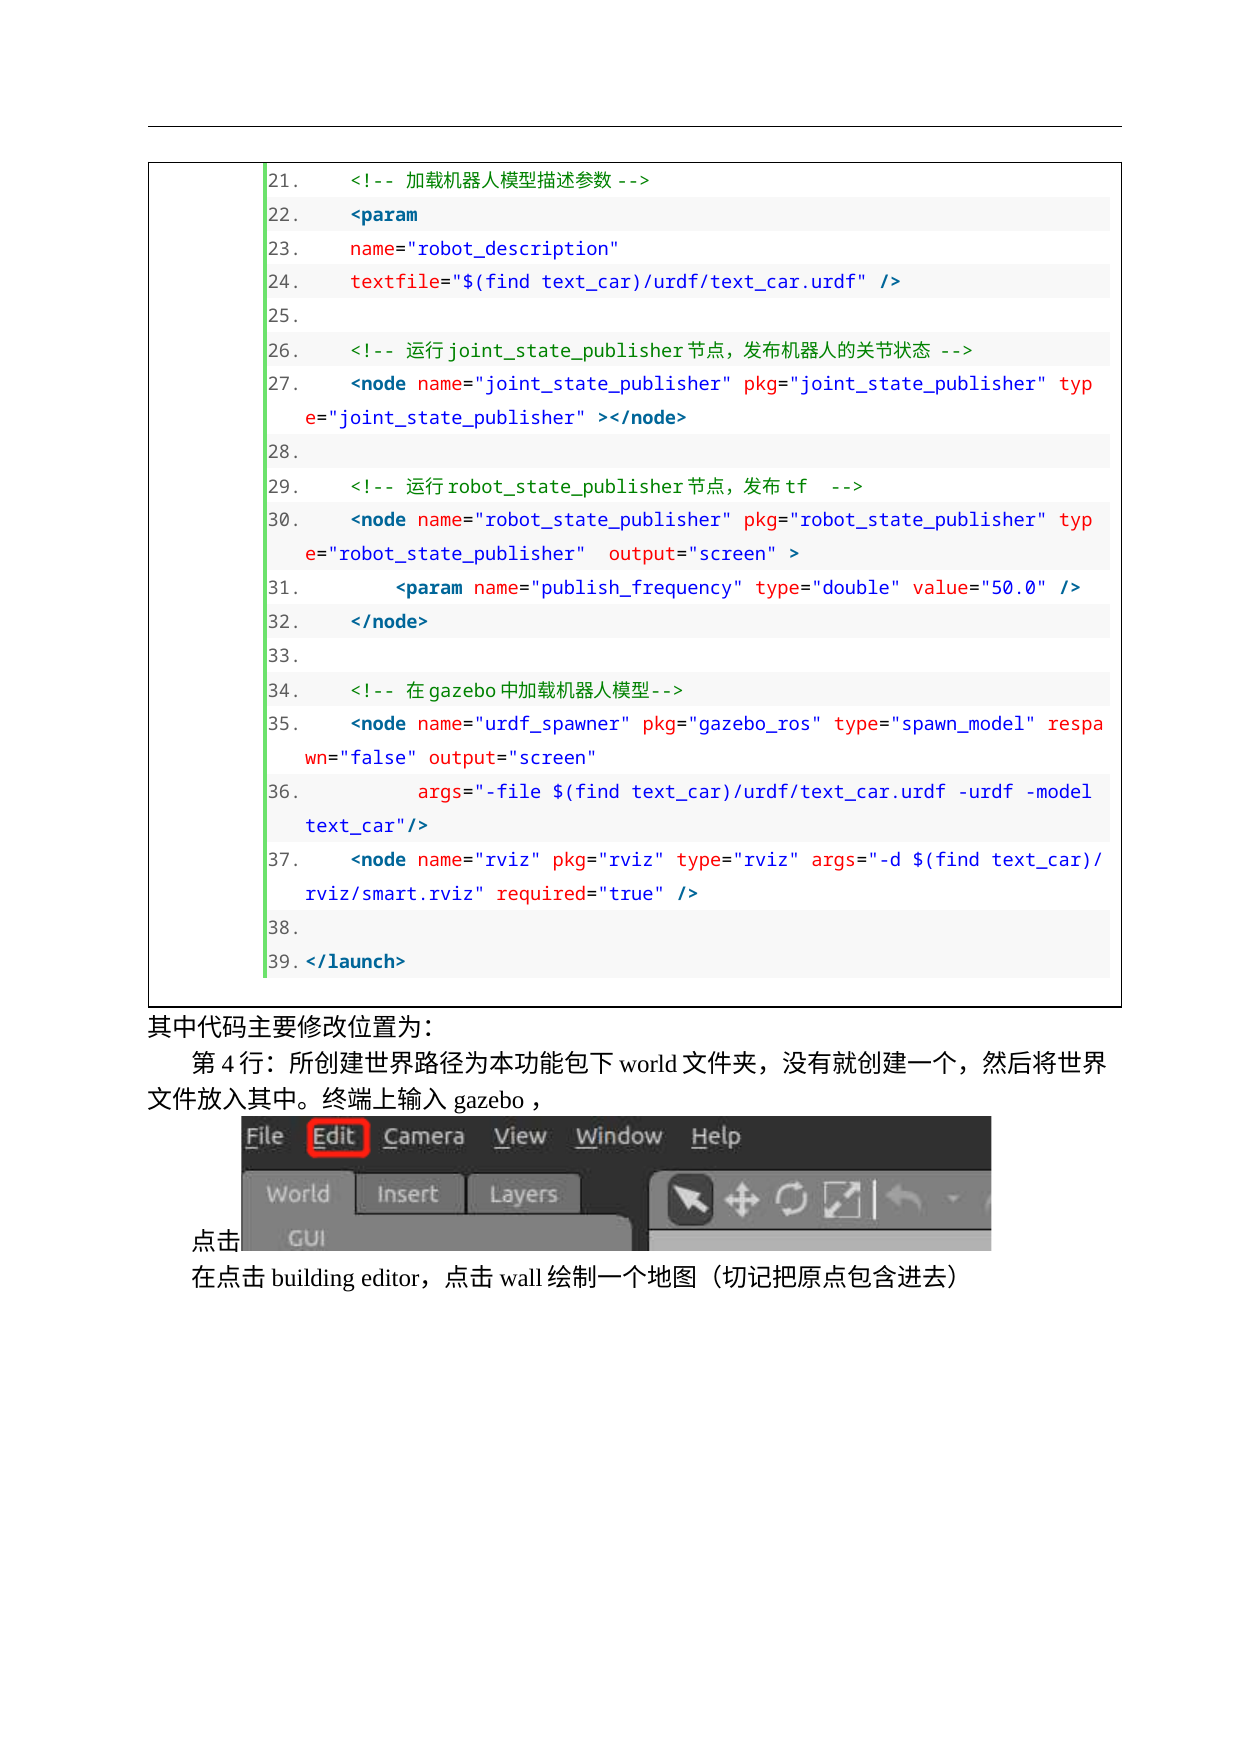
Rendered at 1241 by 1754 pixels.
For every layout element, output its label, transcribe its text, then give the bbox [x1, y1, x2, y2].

picture [241, 1116, 992, 1251]
text 在点击building editor，点击wall绘制一个地图（切记把原点包含进去） [148, 1258, 1122, 1294]
text 其中代码主要修改位置为： [148, 1008, 1122, 1044]
text 第4行：所创建世界路径为本功能包下world文件夹，没有就创建一个，然后将世界文件放入其中。终端上输入 gazebo ， [148, 1044, 1122, 1116]
